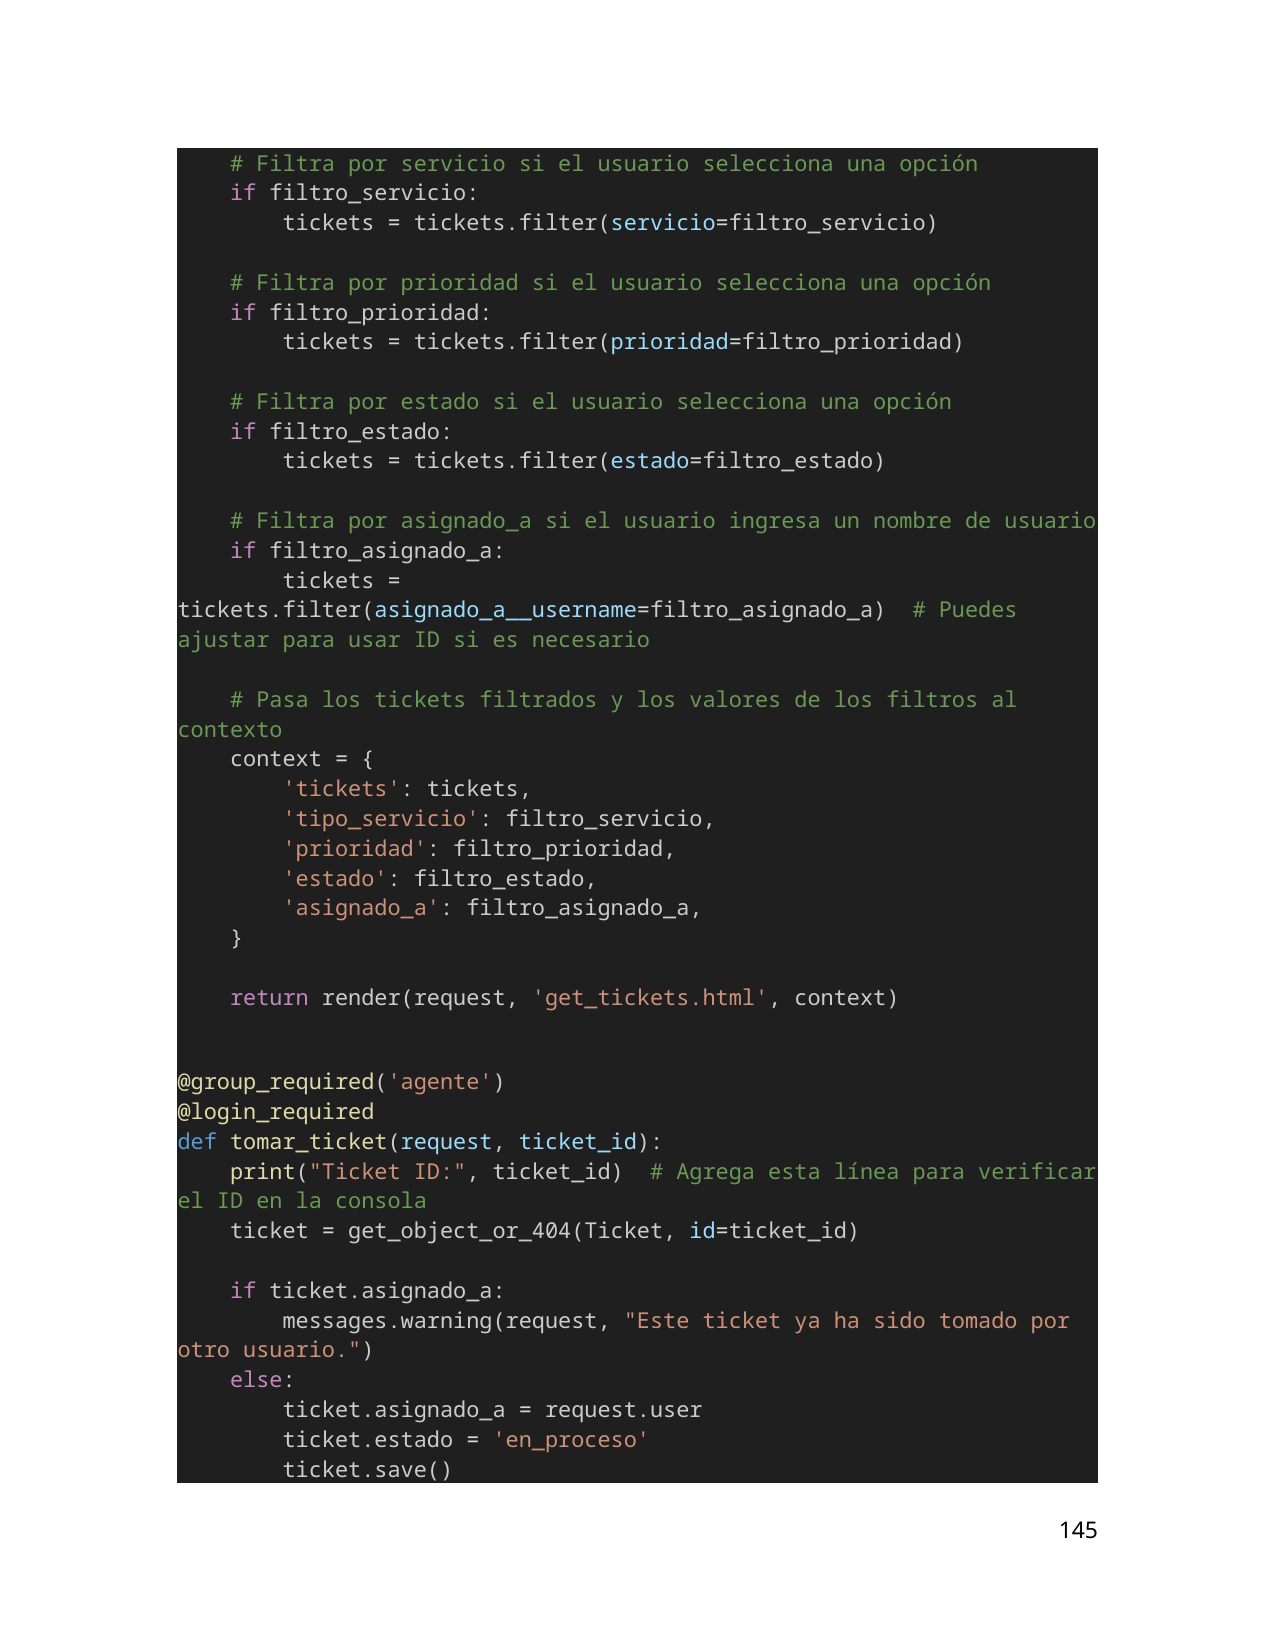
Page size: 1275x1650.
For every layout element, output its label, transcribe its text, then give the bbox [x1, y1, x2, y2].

text if filtro_prioridad: [177, 297, 1098, 326]
text def tomar_ticket(request, ticket_id): [177, 1126, 1098, 1156]
text # Filtra por prioridad si el usuario selecciona una opción [177, 267, 1098, 297]
text print("Ticket ID:", ticket_id) # Agrega esta línea para verificar el ID en la consola [177, 1156, 1098, 1215]
text 'estado': filtro_estado, [177, 863, 1098, 892]
text ticket.asignado_a = request.user [177, 1394, 1098, 1424]
text tickets = tickets.filter(asignado_a__username=filtro_asignado_a) # Puedes ajustar para usar ID si es necesario [177, 565, 1098, 654]
text 'asignado_a': filtro_asignado_a, [177, 892, 1098, 922]
text return render(request, 'get_tickets.html', context) [177, 982, 1098, 1012]
text # Filtra por asignado_a si el usuario ingresa un nombre de usuario [177, 505, 1098, 535]
text else: [177, 1364, 1098, 1394]
text @group_required('agente') [177, 1066, 1098, 1096]
text if filtro_estado: [177, 416, 1098, 446]
text if ticket.asignado_a: [177, 1275, 1098, 1305]
text tickets = tickets.filter(estado=filtro_estado) [177, 446, 1098, 475]
text ticket.save() [177, 1454, 1098, 1483]
text } [177, 922, 1098, 952]
text # Filtra por servicio si el usuario selecciona una opción [177, 148, 1098, 177]
text 'prioridad': filtro_prioridad, [177, 833, 1098, 863]
text ticket = get_object_or_404(Ticket, id=ticket_id) [177, 1215, 1098, 1245]
text @login_required [177, 1096, 1098, 1126]
text if filtro_servicio: [177, 177, 1098, 207]
text context = { [177, 743, 1098, 773]
text tickets = tickets.filter(prioridad=filtro_prioridad) [177, 326, 1098, 356]
text if filtro_asignado_a: [177, 535, 1098, 565]
text 'tickets': tickets, [177, 773, 1098, 803]
text ticket.estado = 'en_proceso' [177, 1424, 1098, 1454]
text # Pasa los tickets filtrados y los valores de los filtros al contexto [177, 684, 1098, 743]
text # Filtra por estado si el usuario selecciona una opción [177, 386, 1098, 416]
text 'tipo_servicio': filtro_servicio, [177, 803, 1098, 833]
text tickets = tickets.filter(servicio=filtro_servicio) [177, 207, 1098, 237]
text messages.warning(request, "Este ticket ya ha sido tomado por otro usuario.") [177, 1305, 1098, 1364]
